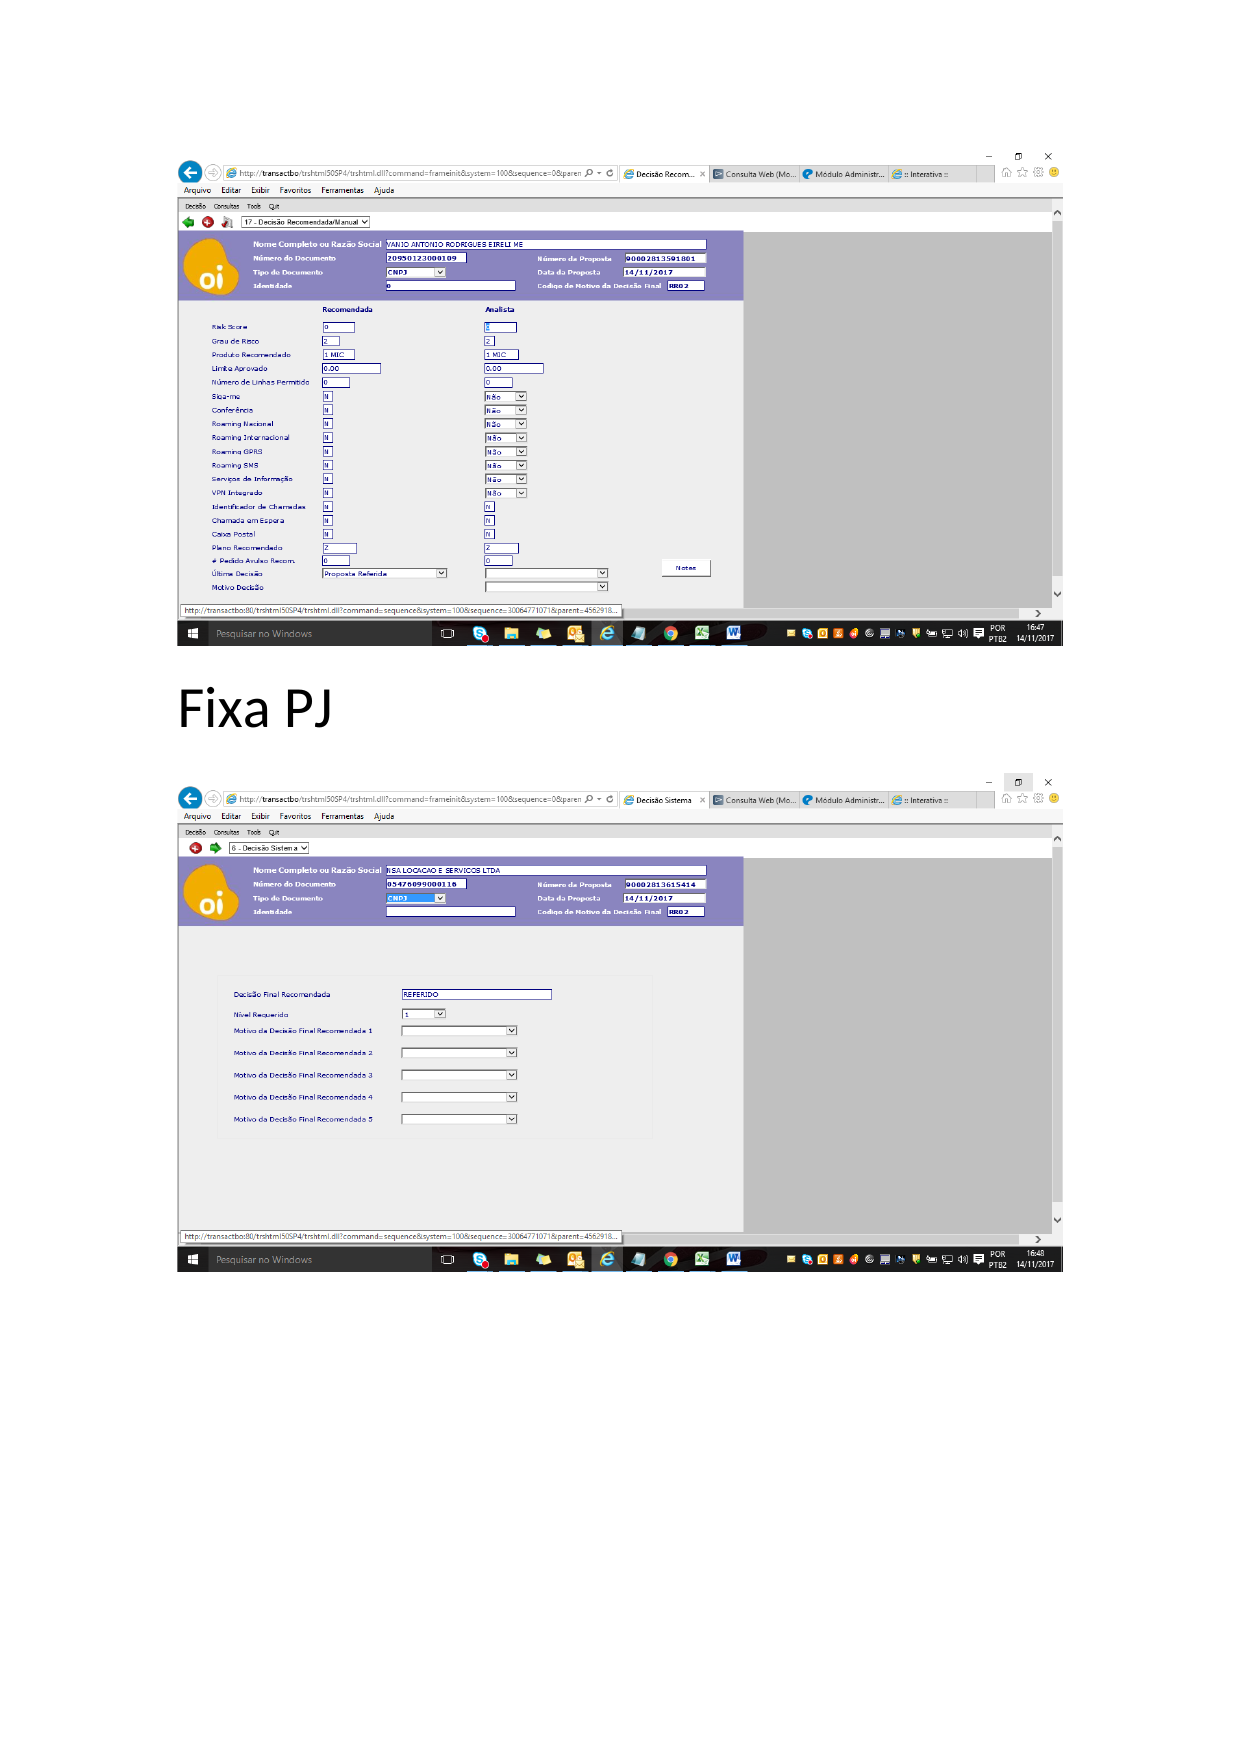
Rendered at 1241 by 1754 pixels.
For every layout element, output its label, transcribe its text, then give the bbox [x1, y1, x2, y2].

picture [177, 147, 1063, 646]
picture [177, 773, 1063, 1272]
text Fixa PJ [177, 671, 1063, 742]
